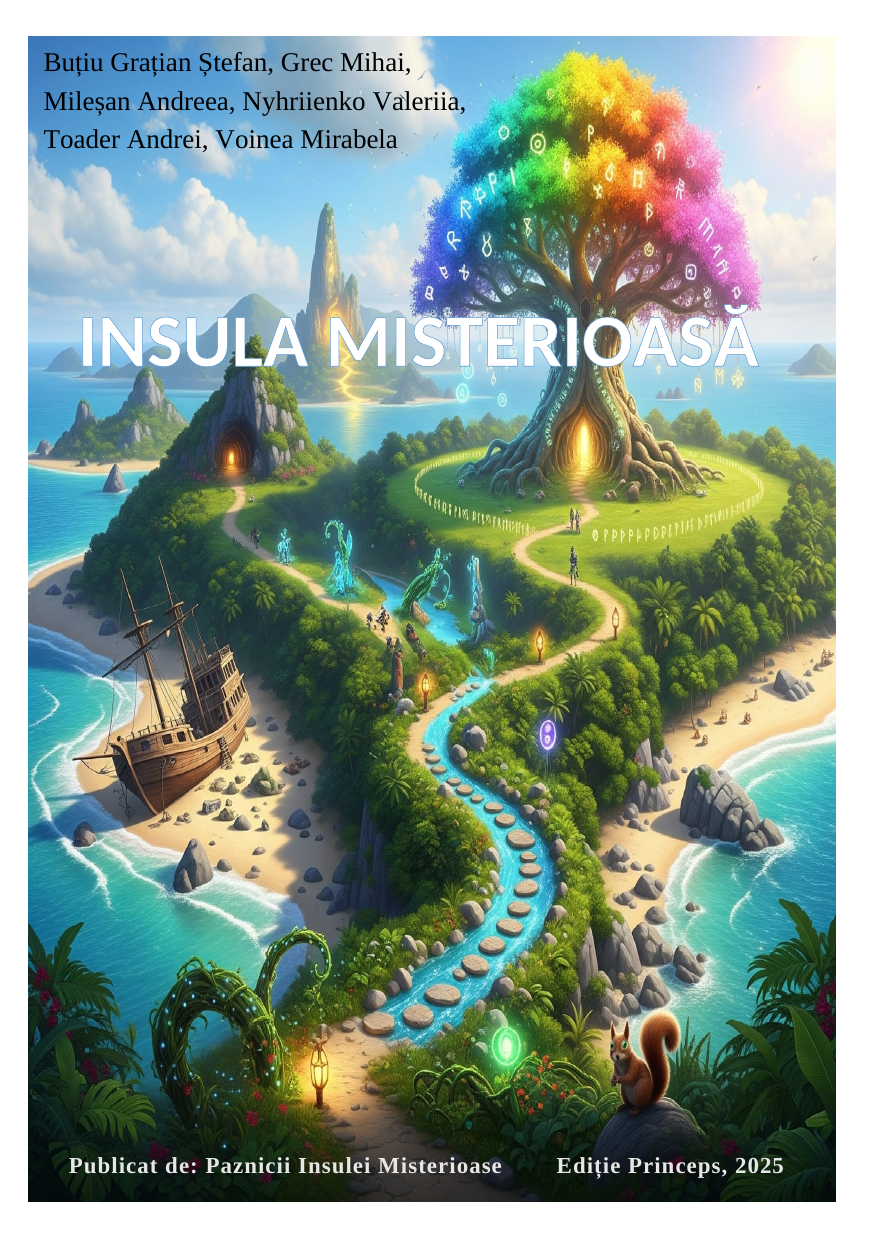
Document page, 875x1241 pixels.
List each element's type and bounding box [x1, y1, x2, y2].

picture [28, 36, 836, 1202]
